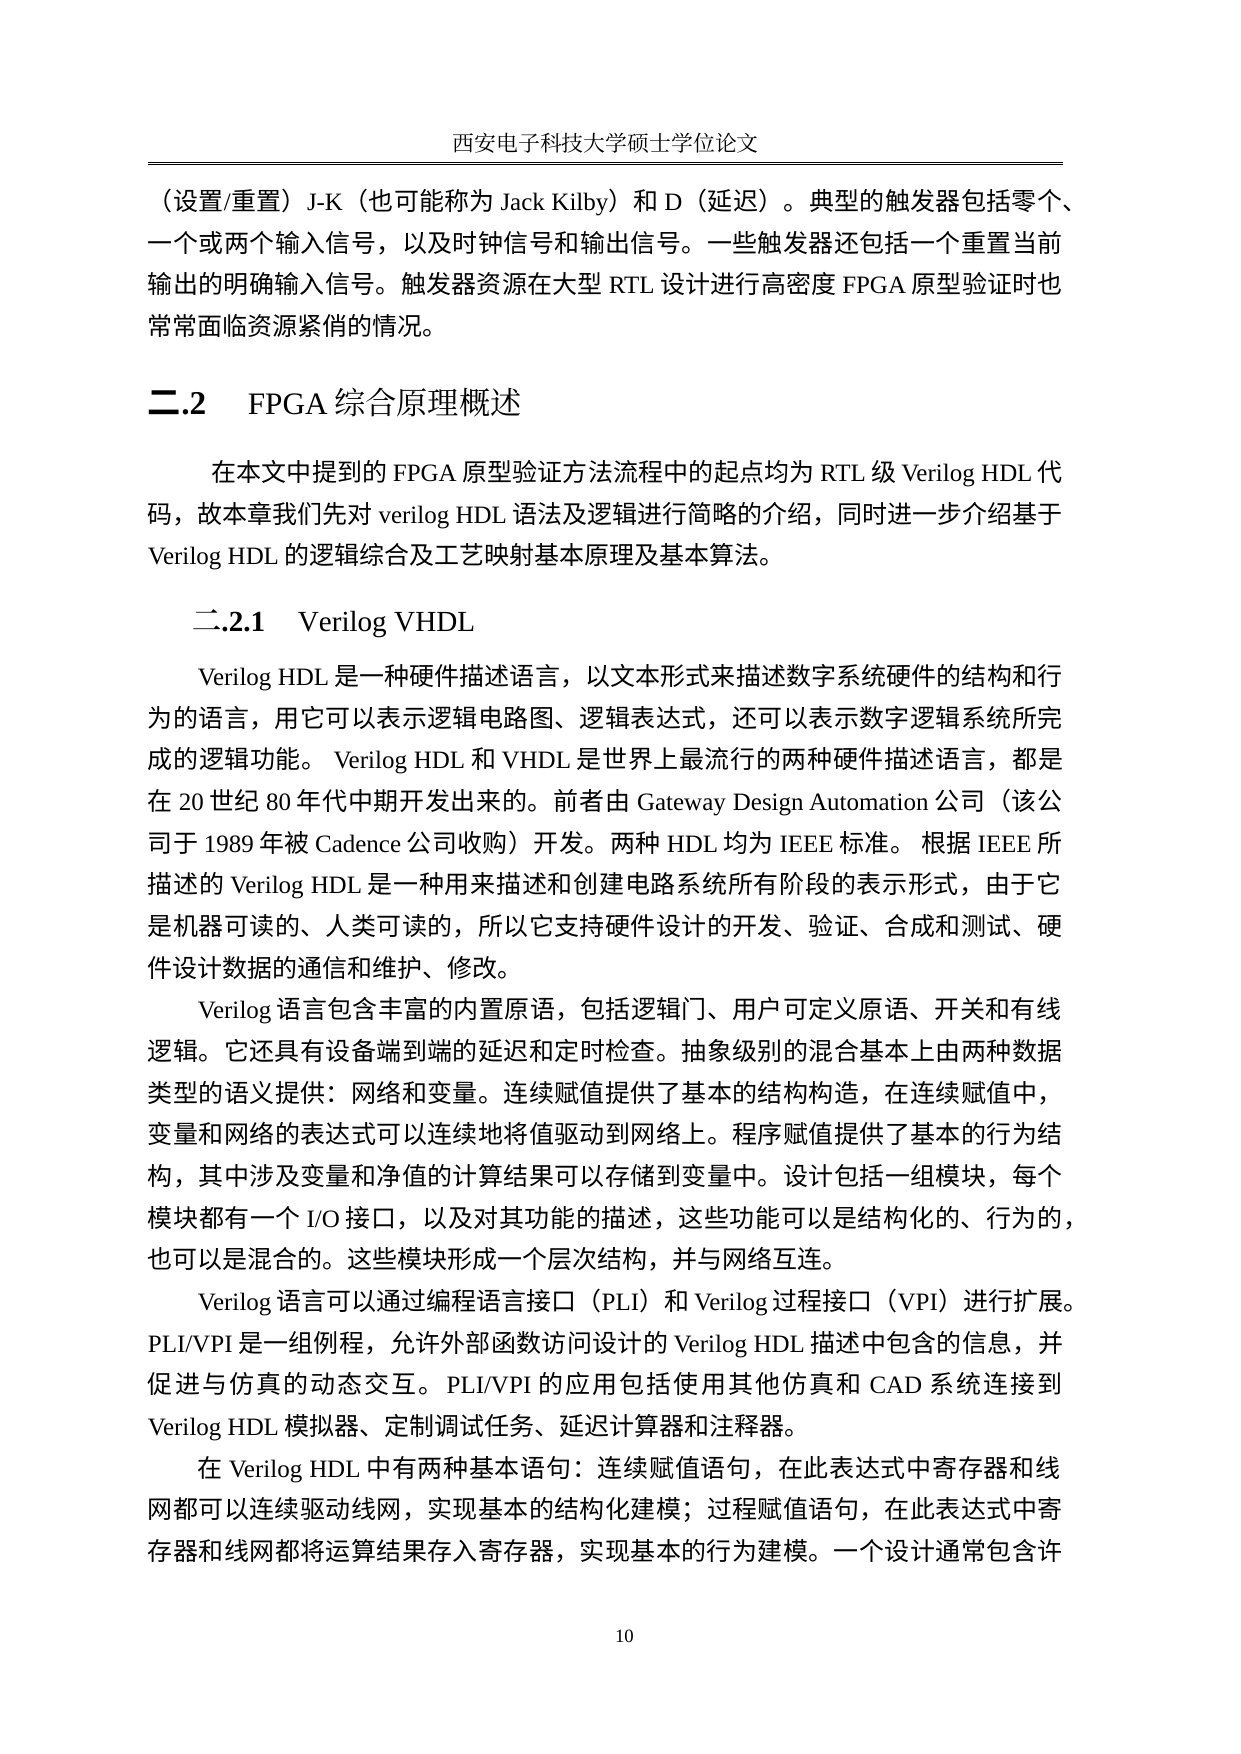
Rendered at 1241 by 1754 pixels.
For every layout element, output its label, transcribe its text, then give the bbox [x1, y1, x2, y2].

subtitle FPGA综合原理概述 [148, 381, 1063, 423]
subtitle Verilog VHDL [192, 598, 1063, 640]
text Verilog语言包含丰富的内置原语，包括逻辑门、用户可定义原语、开关和有线逻辑。它还具有设备端到端的延迟和定时检查。抽象级别的混合基本上由两种数据类型的语义提供：网络和变量。连续赋值提供了基本的结构构造，在连续赋值中，变量和网络的表达式可以连续地将值驱动到网络上。程序赋值提供了基本的行为结构，其中涉及变量和净值的计算结果可以存储到变量中。设计包括一组模块，每个模块都有一个I/O接口，以及对其功能的描述，这些功能可以是结构化的、行为的，也可以是混合的。这些模块形成一个层次结构，并与网络互连。 [148, 986, 1063, 1277]
text Verilog语言可以通过编程语言接口（PLI）和Verilog过程接口（VPI）进行扩展。PLI/VPI是一组例程，允许外部函数访问设计的Verilog HDL描述中包含的信息，并促进与仿真的动态交互。PLI/VPI的应用包括使用其他仿真和CAD系统连接到Verilog HDL模拟器、定制调试任务、延迟计算器和注释器。 [148, 1277, 1063, 1444]
text 在本文中提到的FPGA原型验证方法流程中的起点均为RTL级Verilog HDL代码，故本章我们先对verilog HDL语法及逻辑进行简略的介绍，同时进一步介绍基于Verilog HDL的逻辑综合及工艺映射基本原理及基本算法。 [148, 448, 1063, 573]
text Verilog HDL是一种硬件描述语言，以文本形式来描述数字系统硬件的结构和行为的语言，用它可以表示逻辑电路图、逻辑表达式，还可以表示数字逻辑系统所完成的逻辑功能。 Verilog HDL和VHDL是世界上最流行的两种硬件描述语言，都是在20世纪80年代中期开发出来的。前者由Gateway Design Automation公司（该公司于1989年被Cadence公司收购）开发。两种HDL均为IEEE标准。 根据IEEE所描述的Verilog HDL是一种用来描述和创建电路系统所有阶段的表示形式，由于它是机器可读的、人类可读的，所以它支持硬件设计的开发、验证、合成和测试、硬件设计数据的通信和维护、修改。 [148, 652, 1063, 986]
